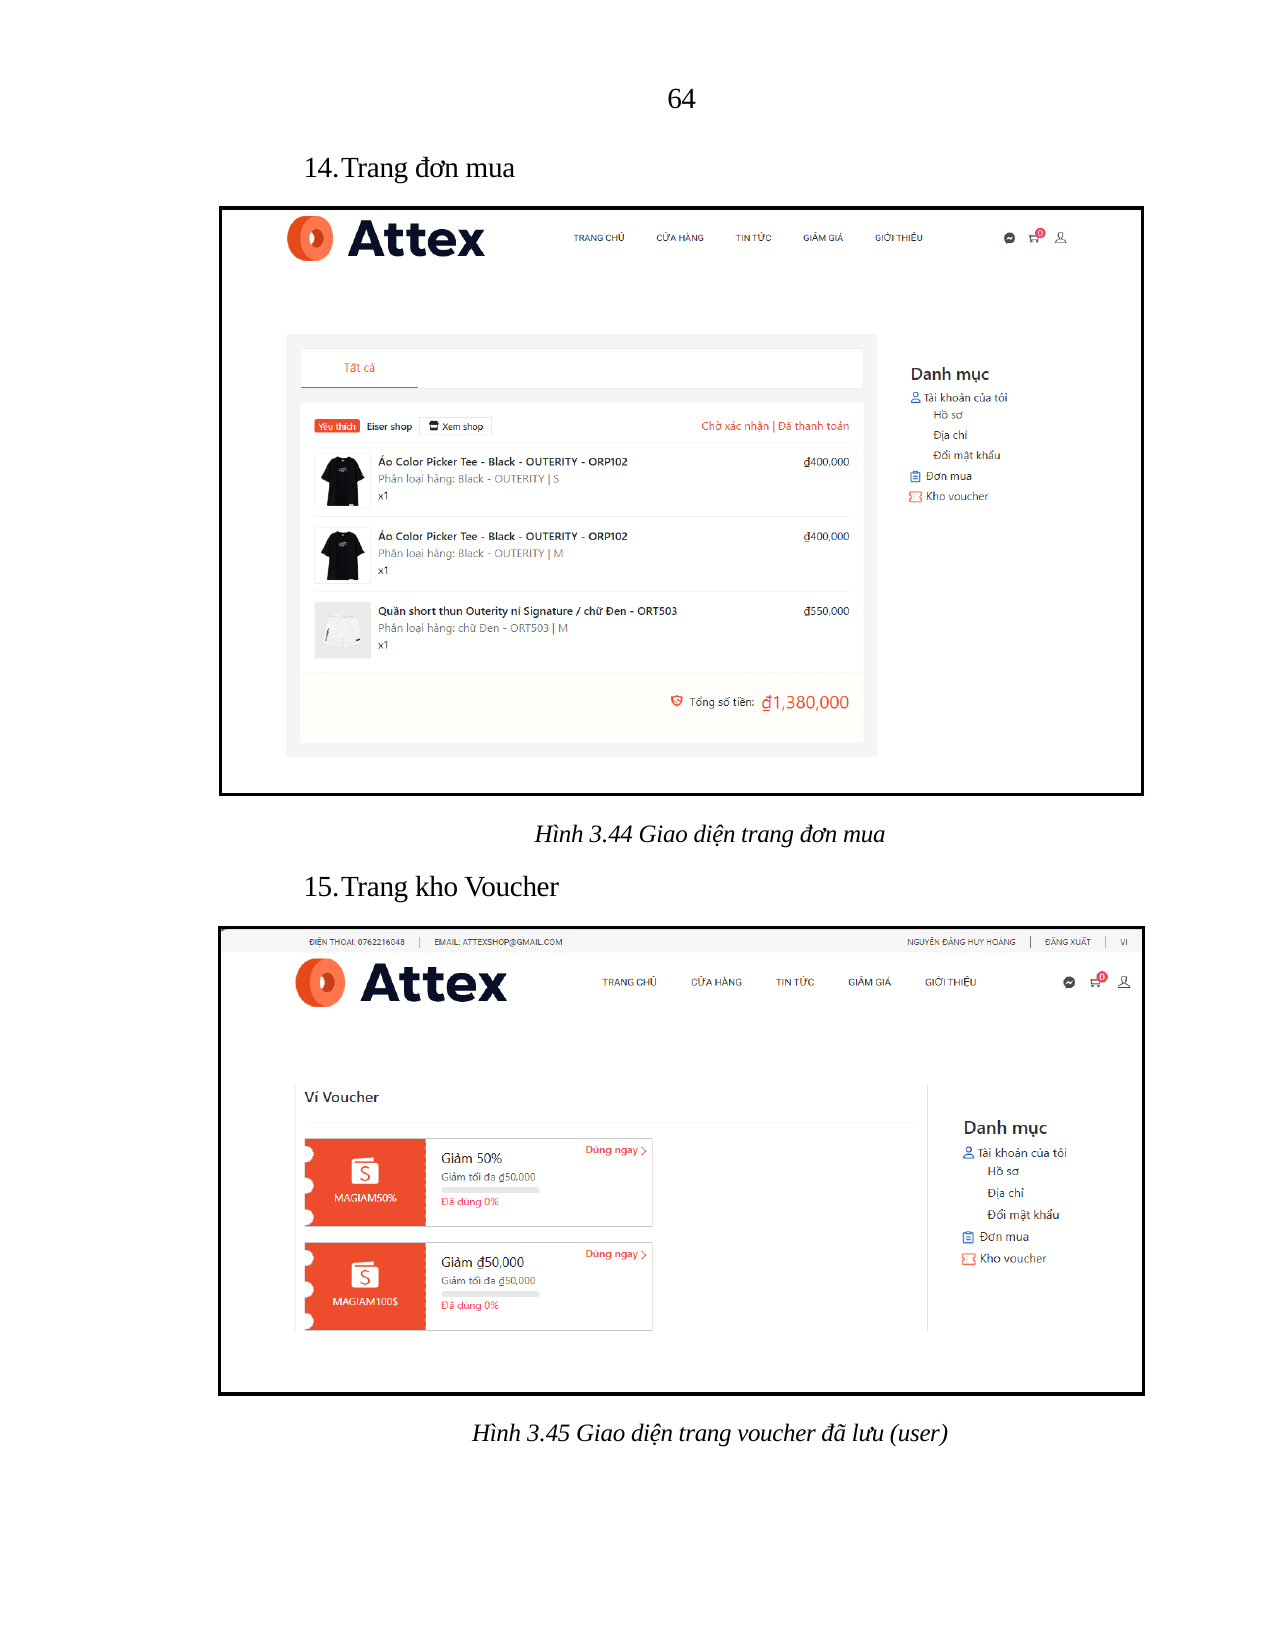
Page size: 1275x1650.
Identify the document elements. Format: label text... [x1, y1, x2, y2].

list Trang kho Voucher [303, 869, 1156, 902]
picture [222, 210, 1141, 793]
picture [221, 929, 1142, 1392]
list Trang đơn mua [303, 150, 1156, 183]
